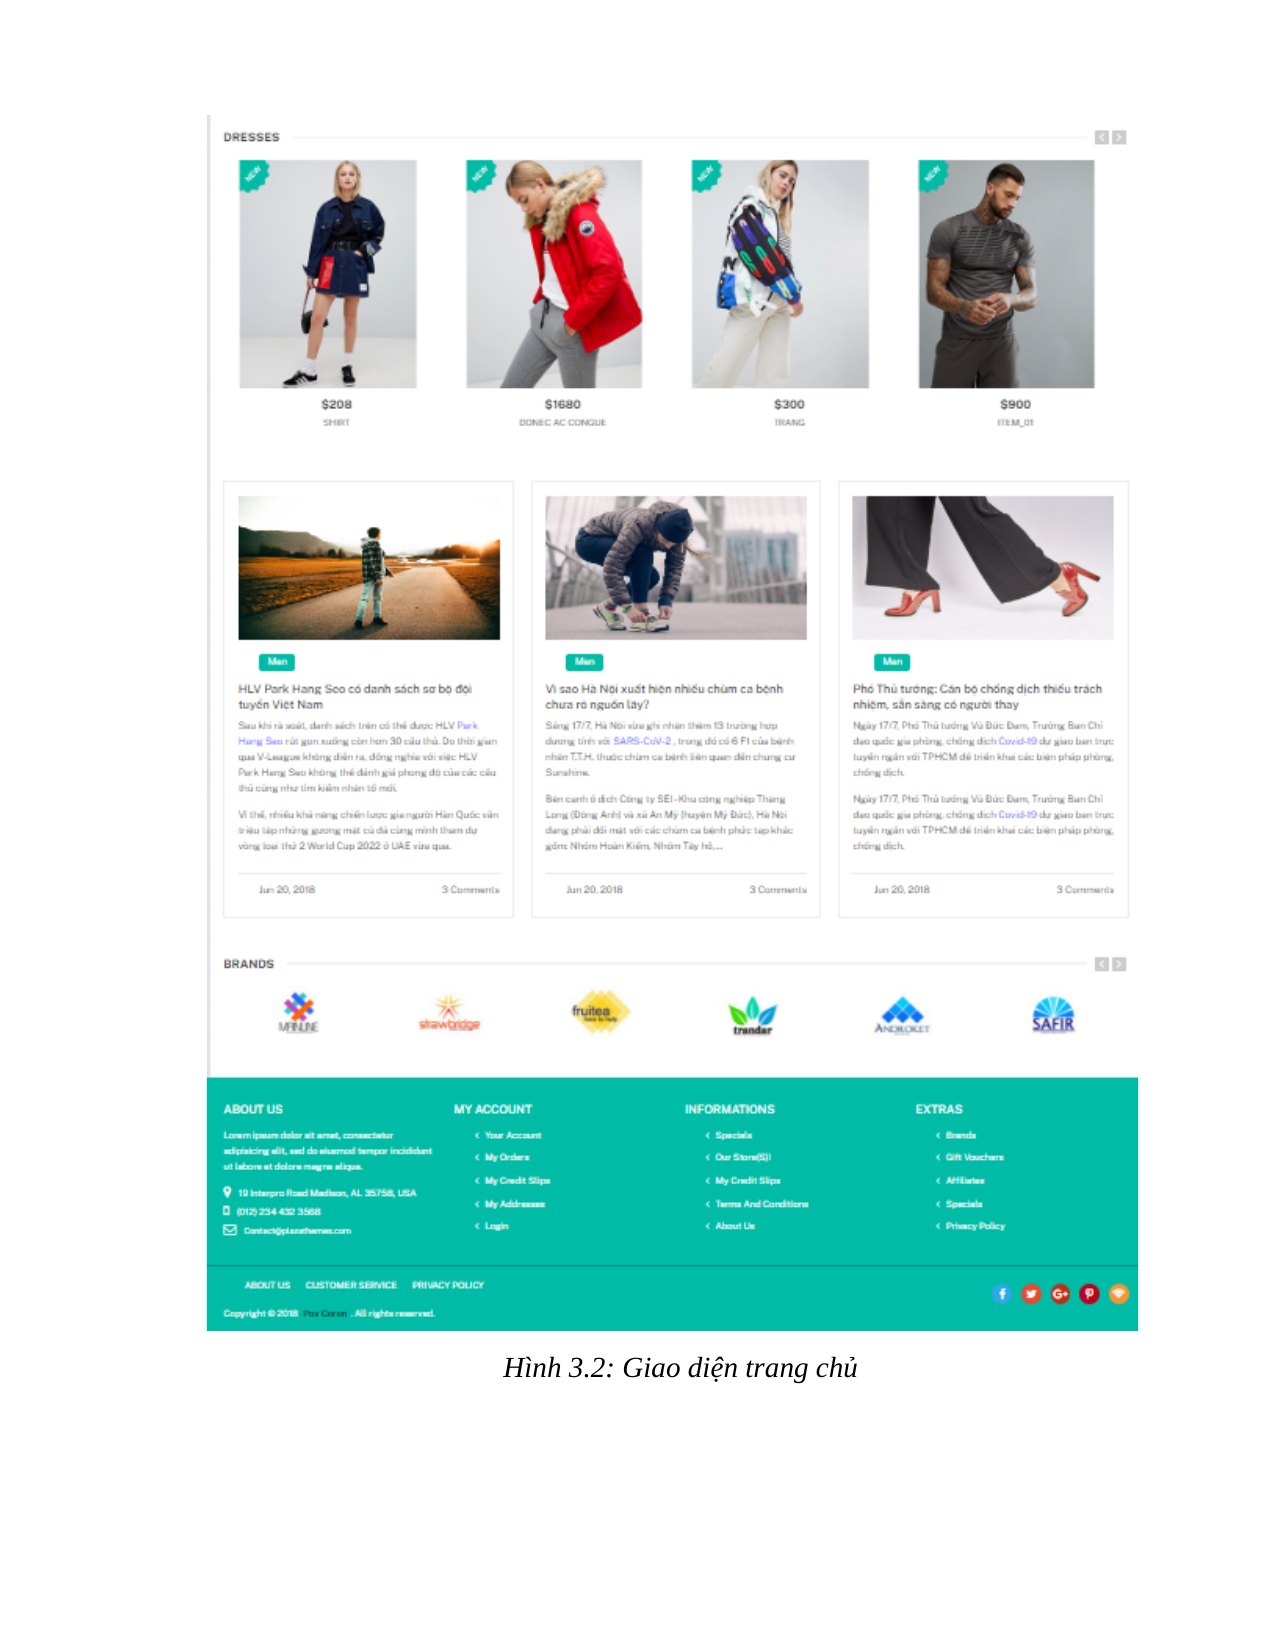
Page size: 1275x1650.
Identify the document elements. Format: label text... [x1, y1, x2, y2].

picture [206, 115, 1139, 1331]
